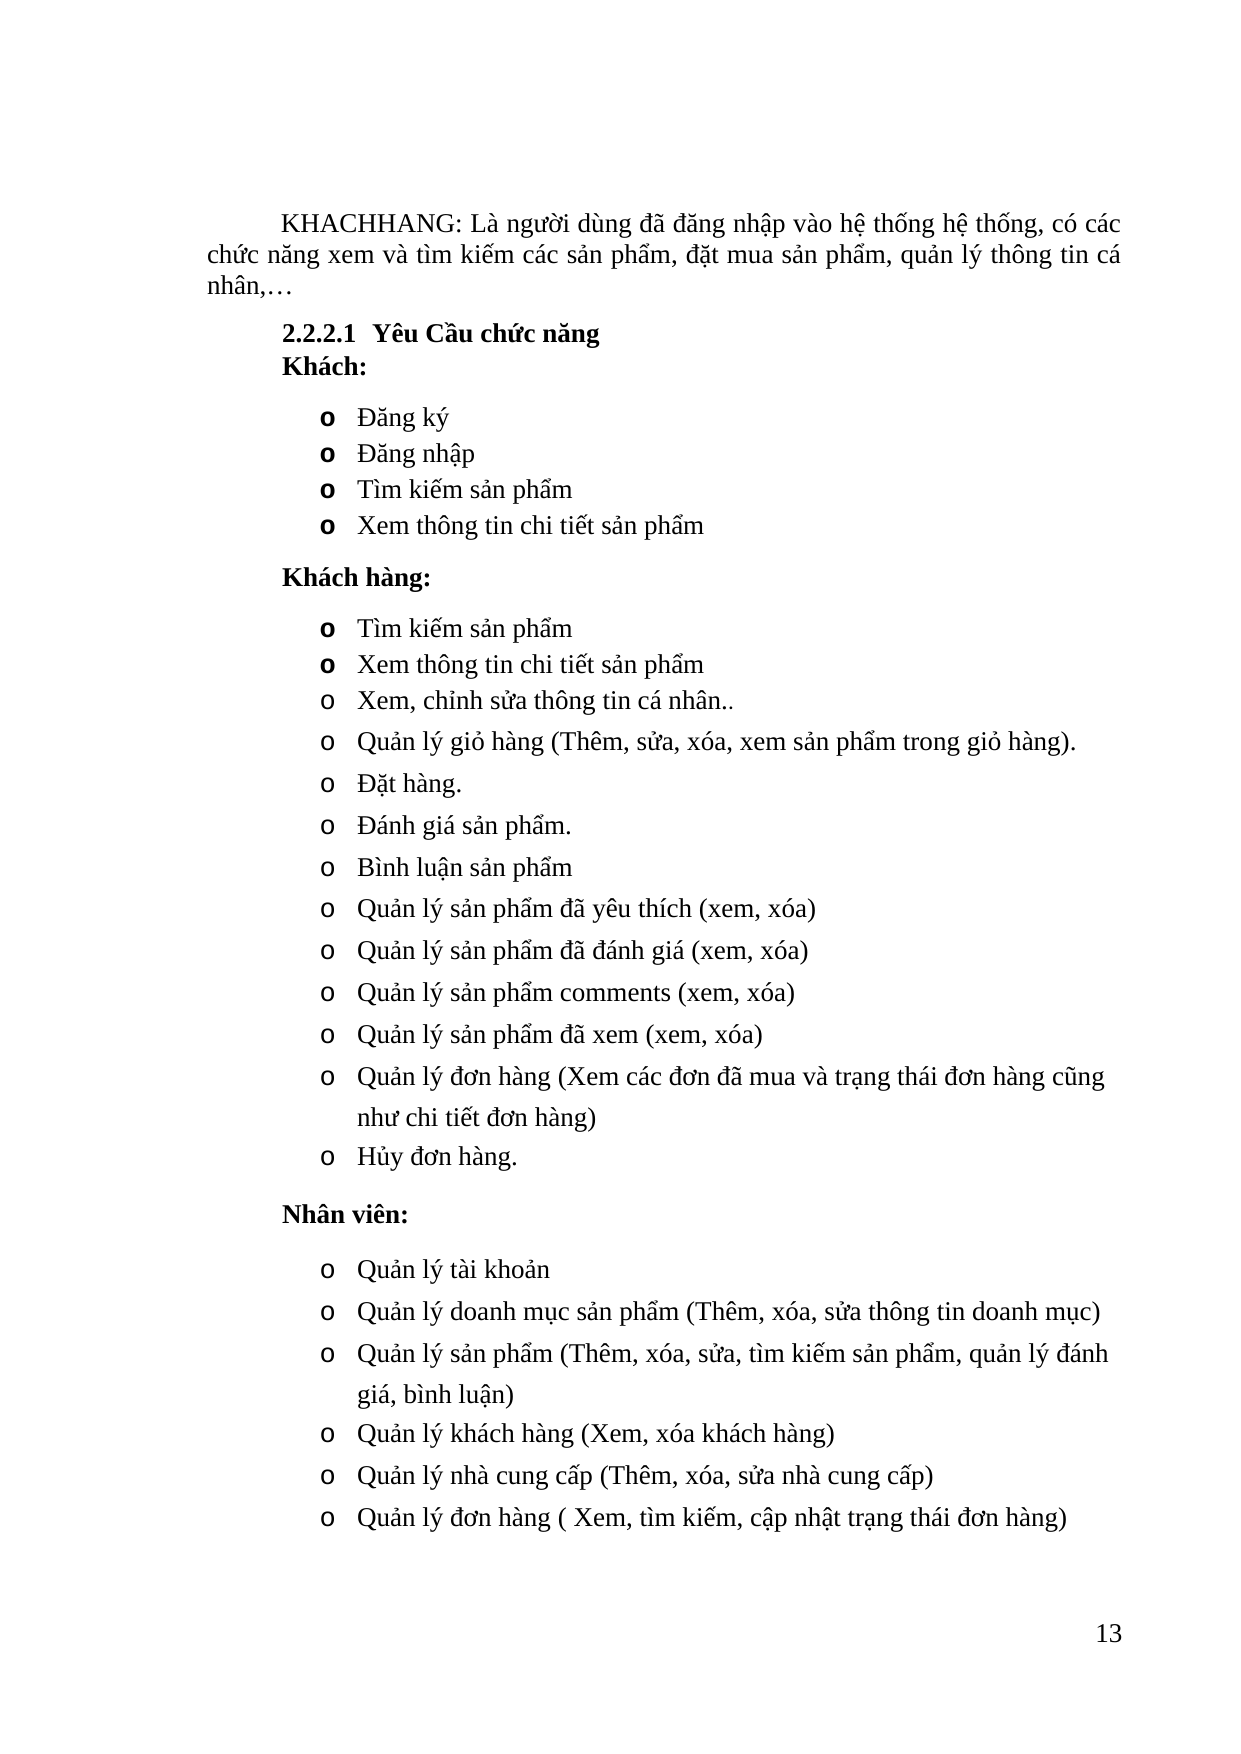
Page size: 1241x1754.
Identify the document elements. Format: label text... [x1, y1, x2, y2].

list Quản lý doanh mục sản phẩm (Thêm, xóa, sửa thông tin doanh mục) [319, 1295, 1122, 1329]
list Xem thông tin chi tiết sản phẩm [319, 648, 1122, 681]
list Hủy đơn hàng. [319, 1140, 1122, 1173]
text Khách: [282, 350, 1122, 382]
list Quản lý đơn hàng ( Xem, tìm kiếm, cập nhật trạng thái đơn hàng) [319, 1501, 1122, 1534]
list Đặt hàng. [319, 767, 1122, 801]
list Đánh giá sản phẩm. [319, 809, 1122, 842]
list Bình luận sản phẩm [319, 851, 1122, 884]
text Nhân viên: [282, 1198, 1122, 1229]
list Quản lý sản phẩm đã đánh giá (xem, xóa) [319, 934, 1122, 968]
list Đăng nhập [319, 437, 1122, 470]
subtitle Yêu Cầu chức năng [282, 317, 1122, 348]
list Quản lý khách hàng (Xem, xóa khách hàng) [319, 1417, 1122, 1451]
list Quản lý đơn hàng (Xem các đơn đã mua và trạng thái đơn hàng cũng như chi tiết đơn hàng) [319, 1060, 1122, 1132]
list Quản lý sản phẩm (Thêm, xóa, sửa, tìm kiếm sản phẩm, quản lý đánh giá, bình luận) [319, 1337, 1122, 1409]
list Tìm kiếm sản phẩm [319, 612, 1122, 645]
list Quản lý sản phẩm đã yêu thích (xem, xóa) [319, 893, 1122, 926]
list Quản lý sản phẩm đã xem (xem, xóa) [319, 1018, 1122, 1051]
list Xem thông tin chi tiết sản phẩm [319, 509, 1122, 542]
list Quản lý tài khoản [319, 1254, 1122, 1287]
list Quản lý sản phẩm comments (xem, xóa) [319, 976, 1122, 1009]
list Quản lý giỏ hàng (Thêm, sửa, xóa, xem sản phẩm trong giỏ hàng). [319, 726, 1122, 759]
text KHACHHANG: Là người dùng đã đăng nhập vào hệ thống hệ thống, có các chức năng xem và tìm kiếm các sản phẩm, đặt mua sản phẩm, quản lý thông tin cá nhân,… [207, 207, 1122, 300]
list Đăng ký [319, 401, 1122, 434]
list Quản lý nhà cung cấp (Thêm, xóa, sửa nhà cung cấp) [319, 1459, 1122, 1492]
list Xem, chỉnh sửa thông tin cá nhân.. [319, 684, 1122, 717]
text Khách hàng: [282, 561, 1122, 593]
list Tìm kiếm sản phẩm [319, 473, 1122, 506]
